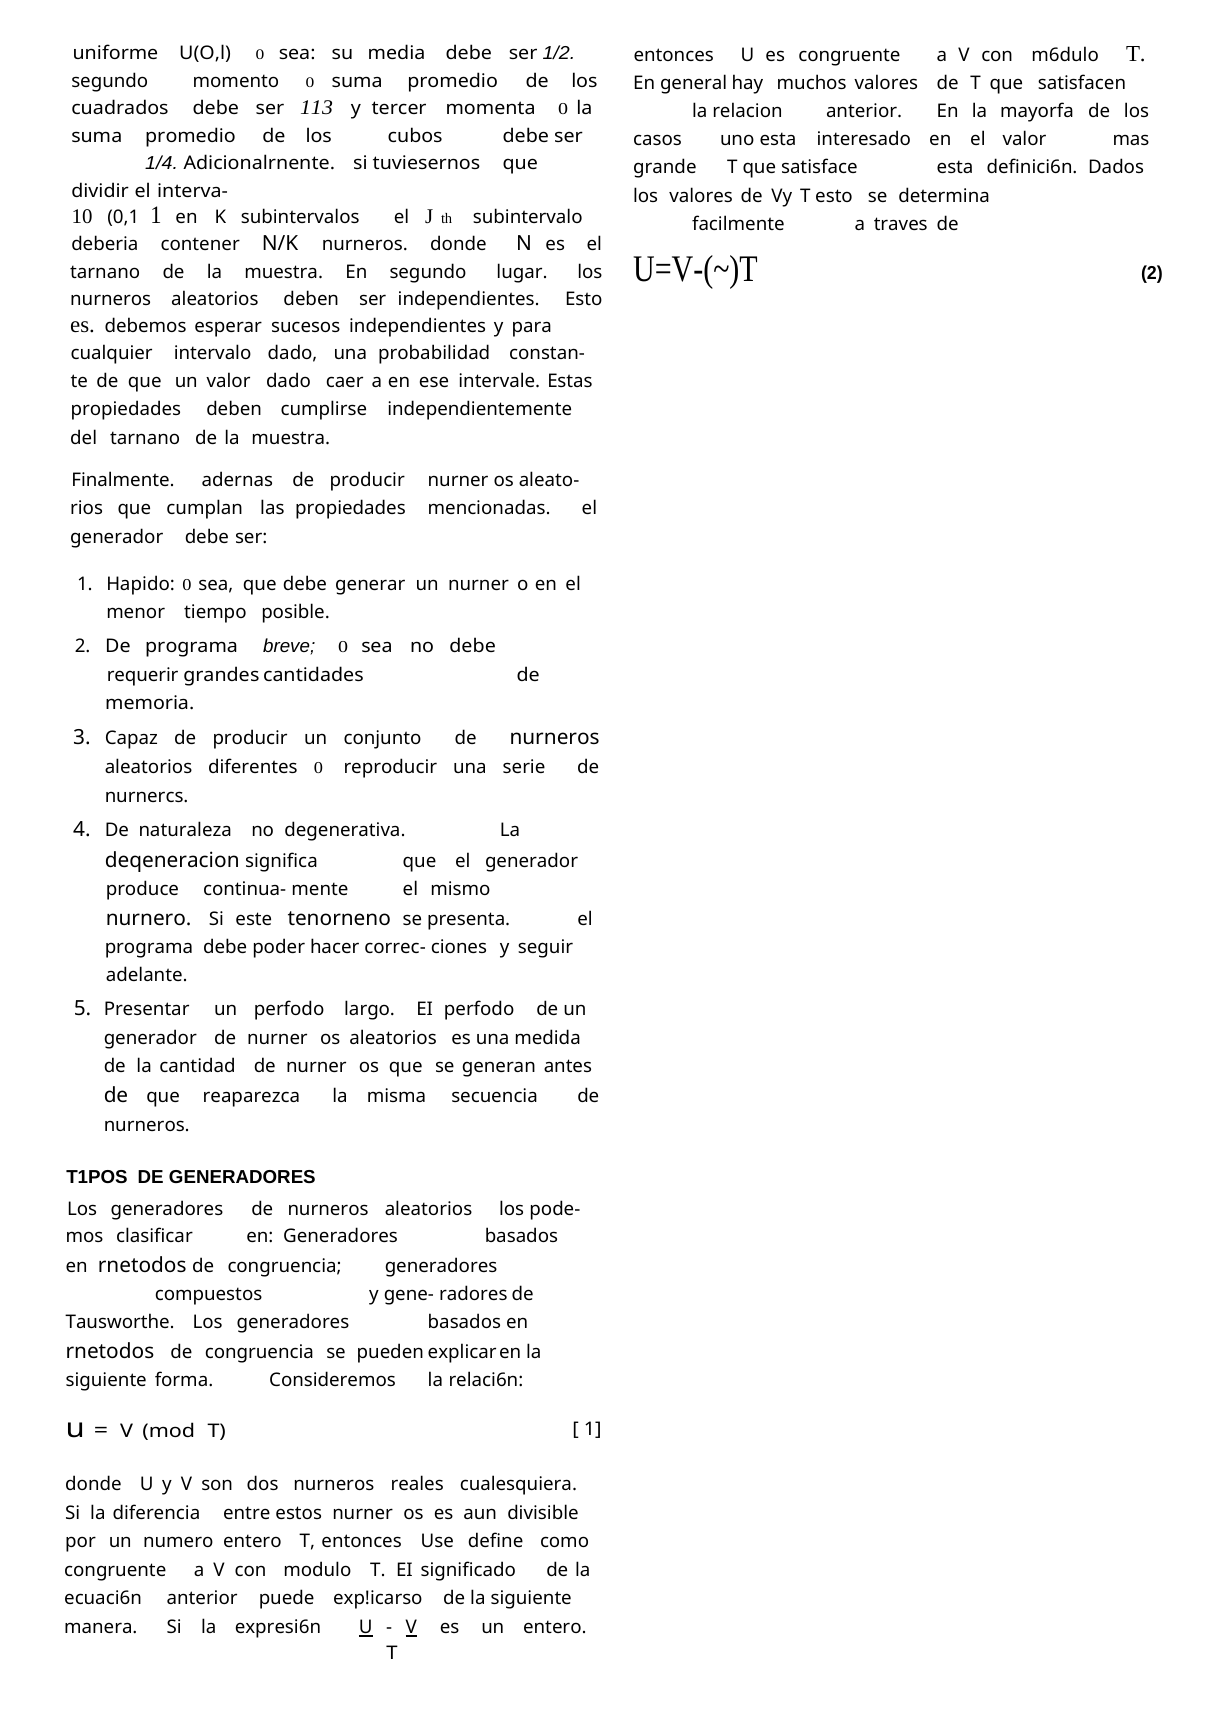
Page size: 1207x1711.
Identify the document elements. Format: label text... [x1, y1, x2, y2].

text del tarnano de la muestra. [70, 424, 615, 449]
subtitle T1POS DE GENERADORES [66, 1166, 615, 1187]
text u = V (mod T) [ 1] [65, 1409, 615, 1446]
list Capaz de producir un conjunto de nurneros aleatorios diferentes 0 reproducir una serie de nurnercs. [73, 722, 600, 808]
list De naturaleza no degenerativa. La deqeneracion significa que el generador produce continua- mente el mismo nurnero. Si este tenorneno se presenta. el programa debe poder hacer correc- ciones y seguir adelante. [73, 814, 602, 987]
list Presentar un perfodo largo. EI perfodo de un generador de nurner os aleatorios es una medida de la cantidad de nurner os que se generan antes de que reaparezca la misma secuencia de nurneros. [73, 993, 600, 1137]
text T [169, 1642, 615, 1663]
list Hapido: 0 sea, que debe generar un nurner o en el menor tiempo posible. [77, 570, 601, 623]
list De programa breve; 0 sea no debe requerir grandes cantidades de memoria. [74, 632, 586, 715]
text deberia contener N/K nurneros. donde N es el tarnano de la muestra. En segundo lugar. los nurneros aleatorios deben ser independientes. Esto es. debemos esperar sucesos independientes y para [70, 228, 602, 338]
text 10 (0,1 1 en K subintervalos el J th subintervalo [71, 204, 615, 228]
text congruente a V con modulo T. EI significado de la ecuaci6n anterior puede exp!icarso de la siguiente manera. Si la expresi6n U - V es un entero. [64, 1556, 599, 1639]
text Finalmente. adernas de producir nurner os aleato- rios que cumplan las propiedades mencionadas. el generador debe ser: [70, 466, 602, 549]
text entonces U es congruente a V con m6dulo T. En general hay muchos valores de T que satisfacen la relacion anterior. En la mayorfa de los casos uno esta interesado en el valor mas grande T que satisface esta definici6n. Dados los valores de Vy T esto se determina facilmente a traves de [633, 39, 1166, 236]
text Los generadores de nurneros aleatorios los pode- mos clasificar en: Generadores basados en rnetodos de congruencia; generadores compuestos y gene- radores de Tausworthe. Los generadores basados en rnetodos de congruencia se pueden explicar en la siguiente forma. Consideremos la relaci6n: [65, 1195, 599, 1392]
text cualquier intervalo dado, una probabilidad constan- te de que un valor dado caer a en ese intervale. Estas propiedades deben cumplirse independientemente [70, 339, 599, 421]
text donde U y V son dos nurneros reales cualesquiera. Si la diferencia entre estos nurner os es aun divisible por un numero entero T, entonces Use define como [65, 1471, 590, 1553]
text uniforme U(O,l) 0 sea: su media debe ser 1/2. segundo momento 0 suma promedio de los cuadrados debe ser 113 y tercer momenta 0 la suma promedio de los cubos debe ser 1/4. Adicionalrnente. si tuviesernos que dividir el interva- [71, 39, 603, 203]
text U=V-(~)T (2) [633, 246, 1179, 289]
